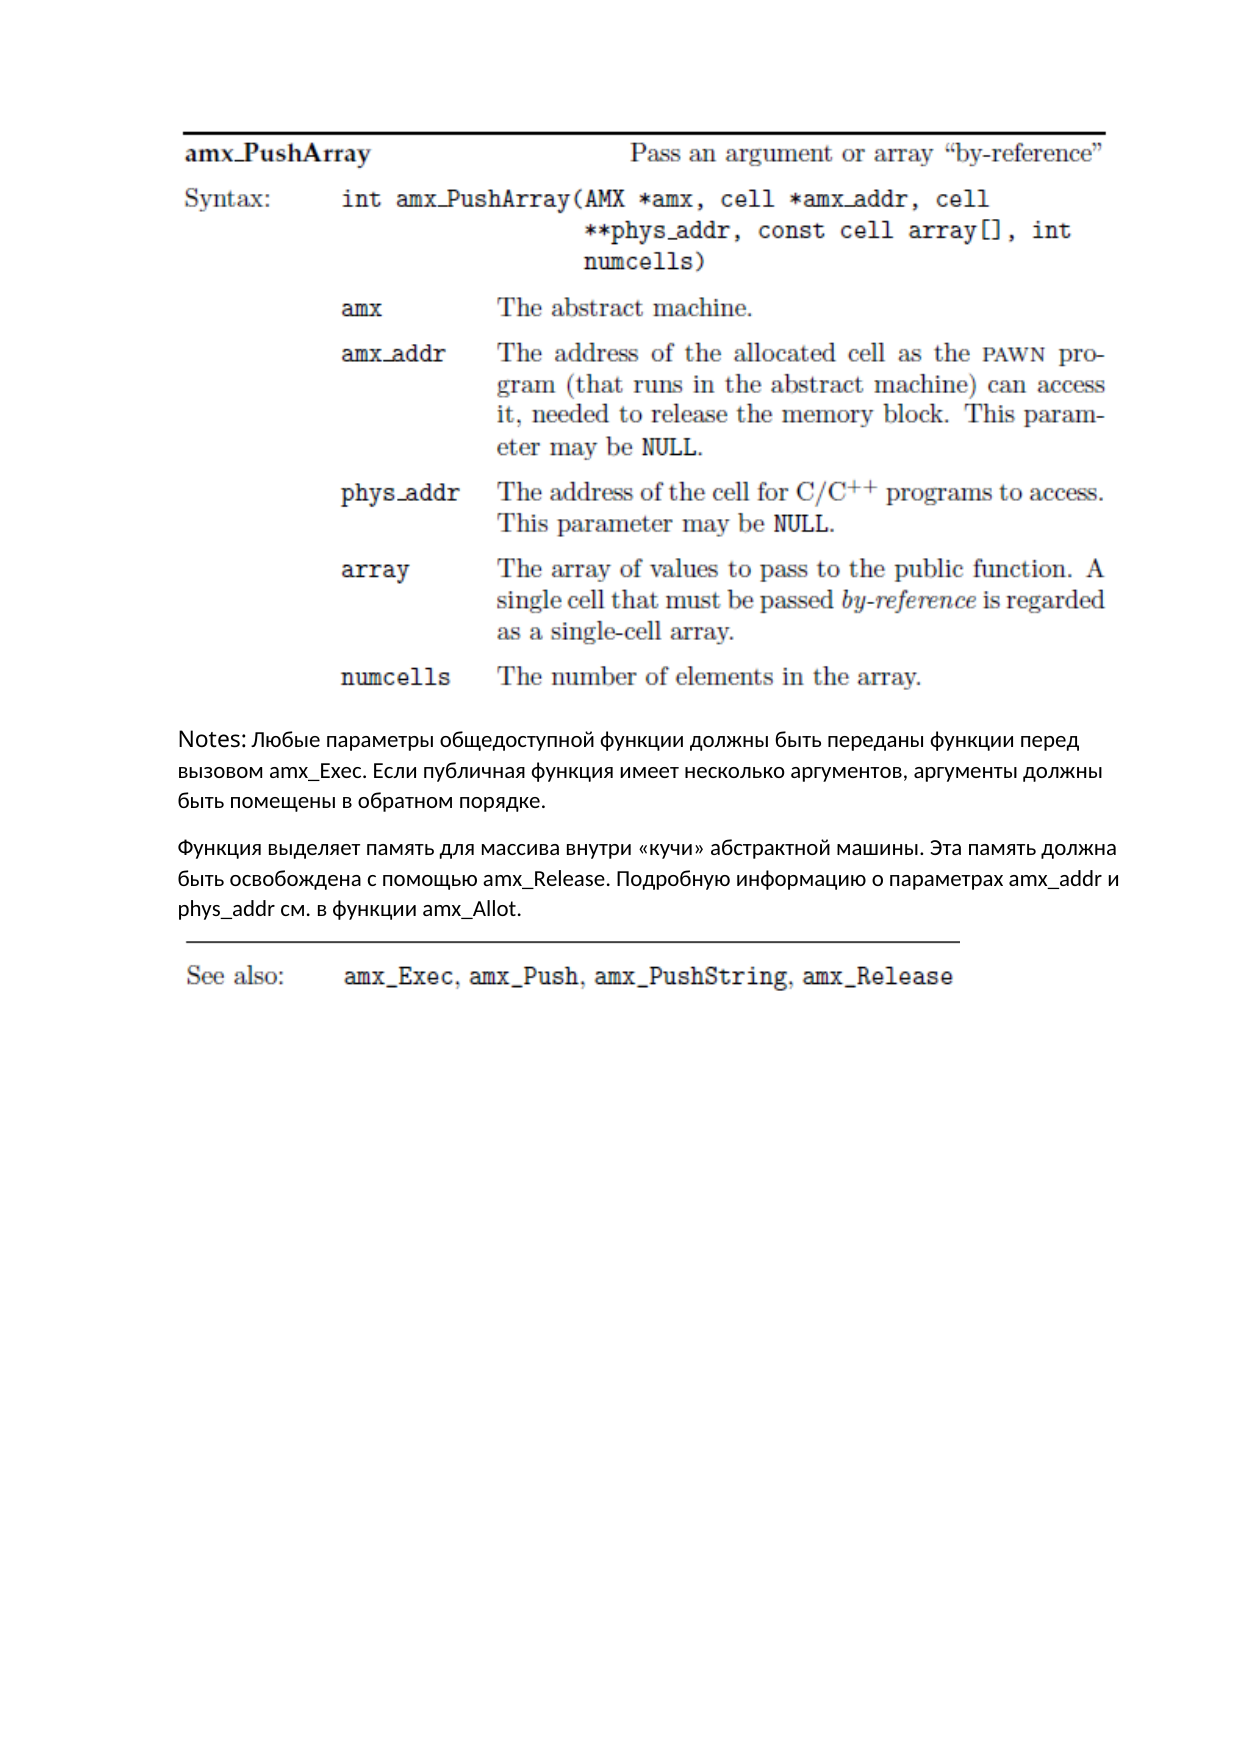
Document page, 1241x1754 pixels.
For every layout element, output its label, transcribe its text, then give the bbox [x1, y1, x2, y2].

picture [177, 940, 960, 1010]
picture [177, 118, 1128, 704]
text Notes: Любые параметры общедоступной функции должны быть переданы функции перед вызовом amx_Exec. Если публичная функция имеет несколько аргументов, аргументы должны быть помещены в обратном порядке. [177, 723, 1152, 814]
text Функция выделяет память для массива внутри «кучи» абстрактной машины. Эта память должна быть освобождена с помощью amx_Release. Подробную информацию о параметрах amx_addr и phys_addr см. в функции amx_Allot. [177, 833, 1152, 922]
